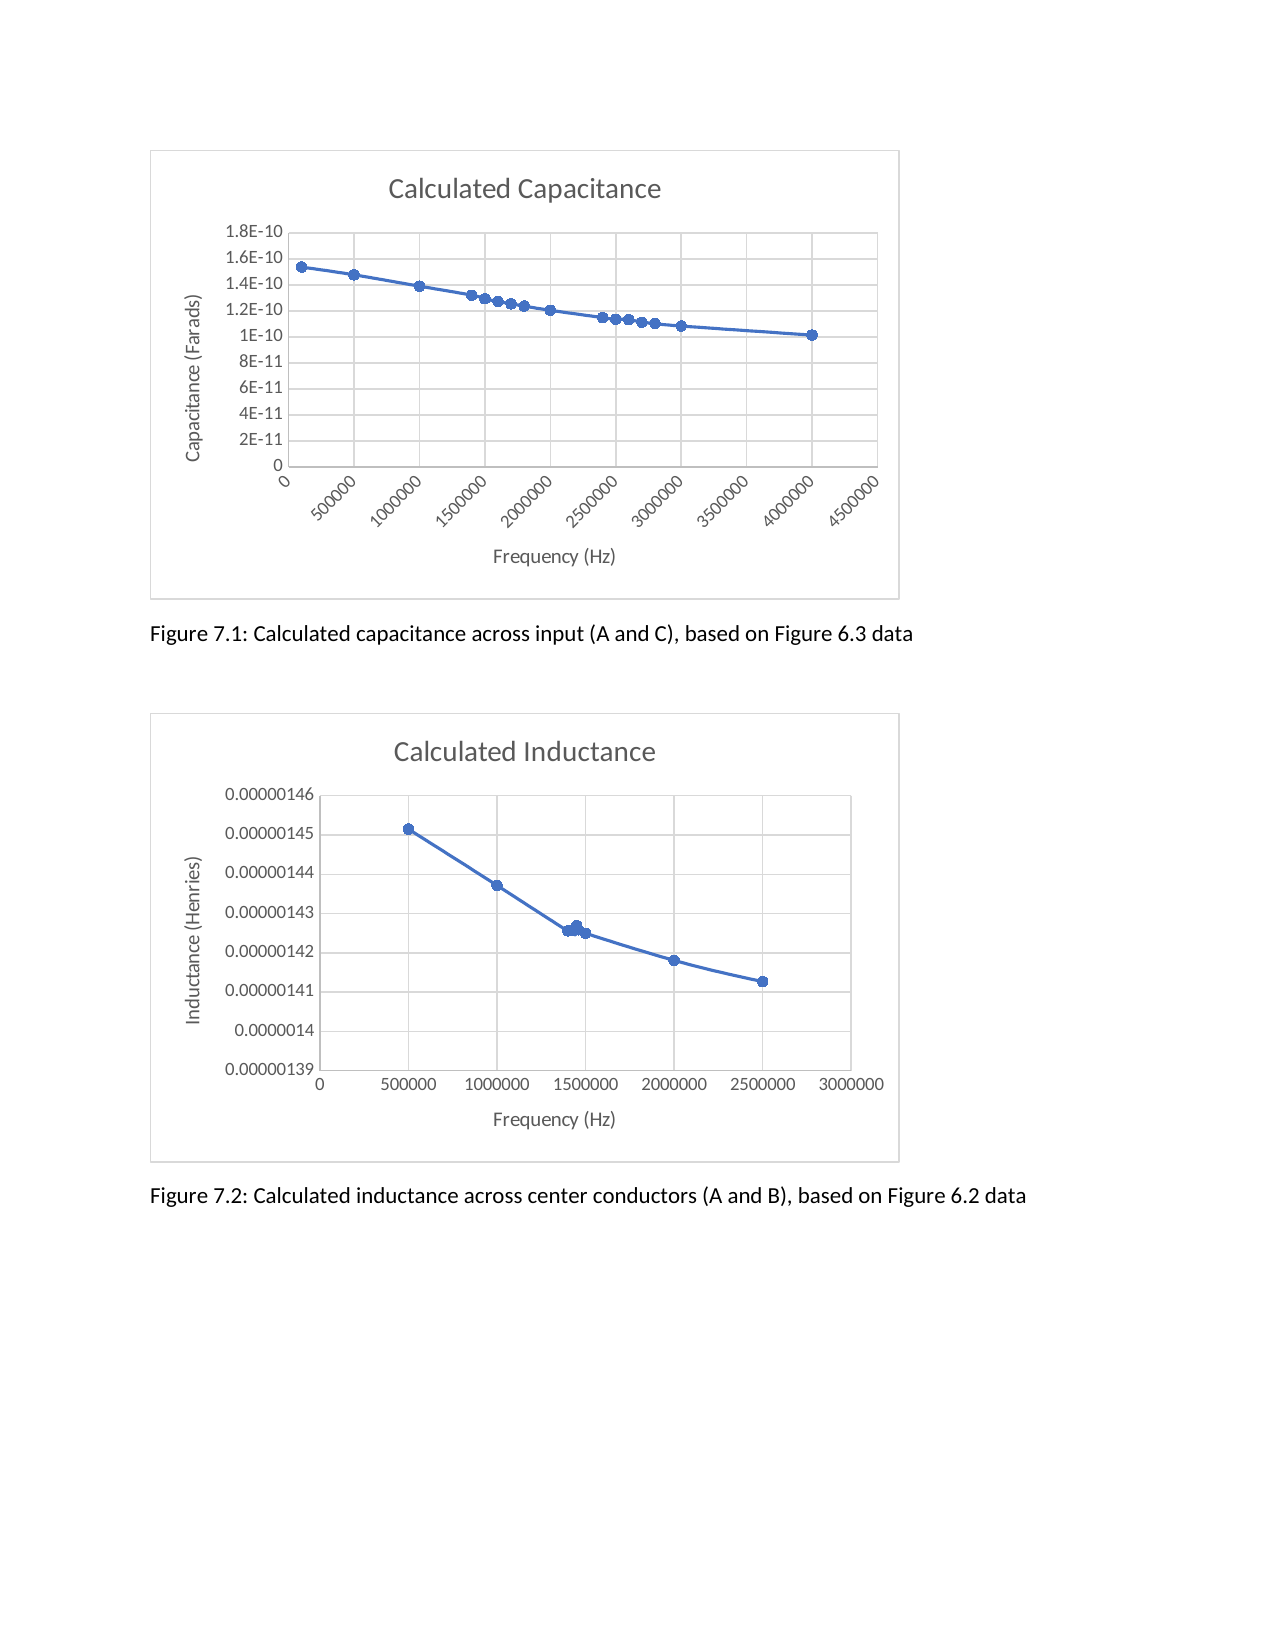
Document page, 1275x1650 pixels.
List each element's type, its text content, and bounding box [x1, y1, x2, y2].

text Figure 7.1: Calculated capacitance across input (A and C), based on Figure 6.3 data [150, 619, 1125, 647]
text Figure 7.2: Calculated inductance across center conductors (A and B), based on Figure 6.2 data [150, 1181, 1125, 1209]
